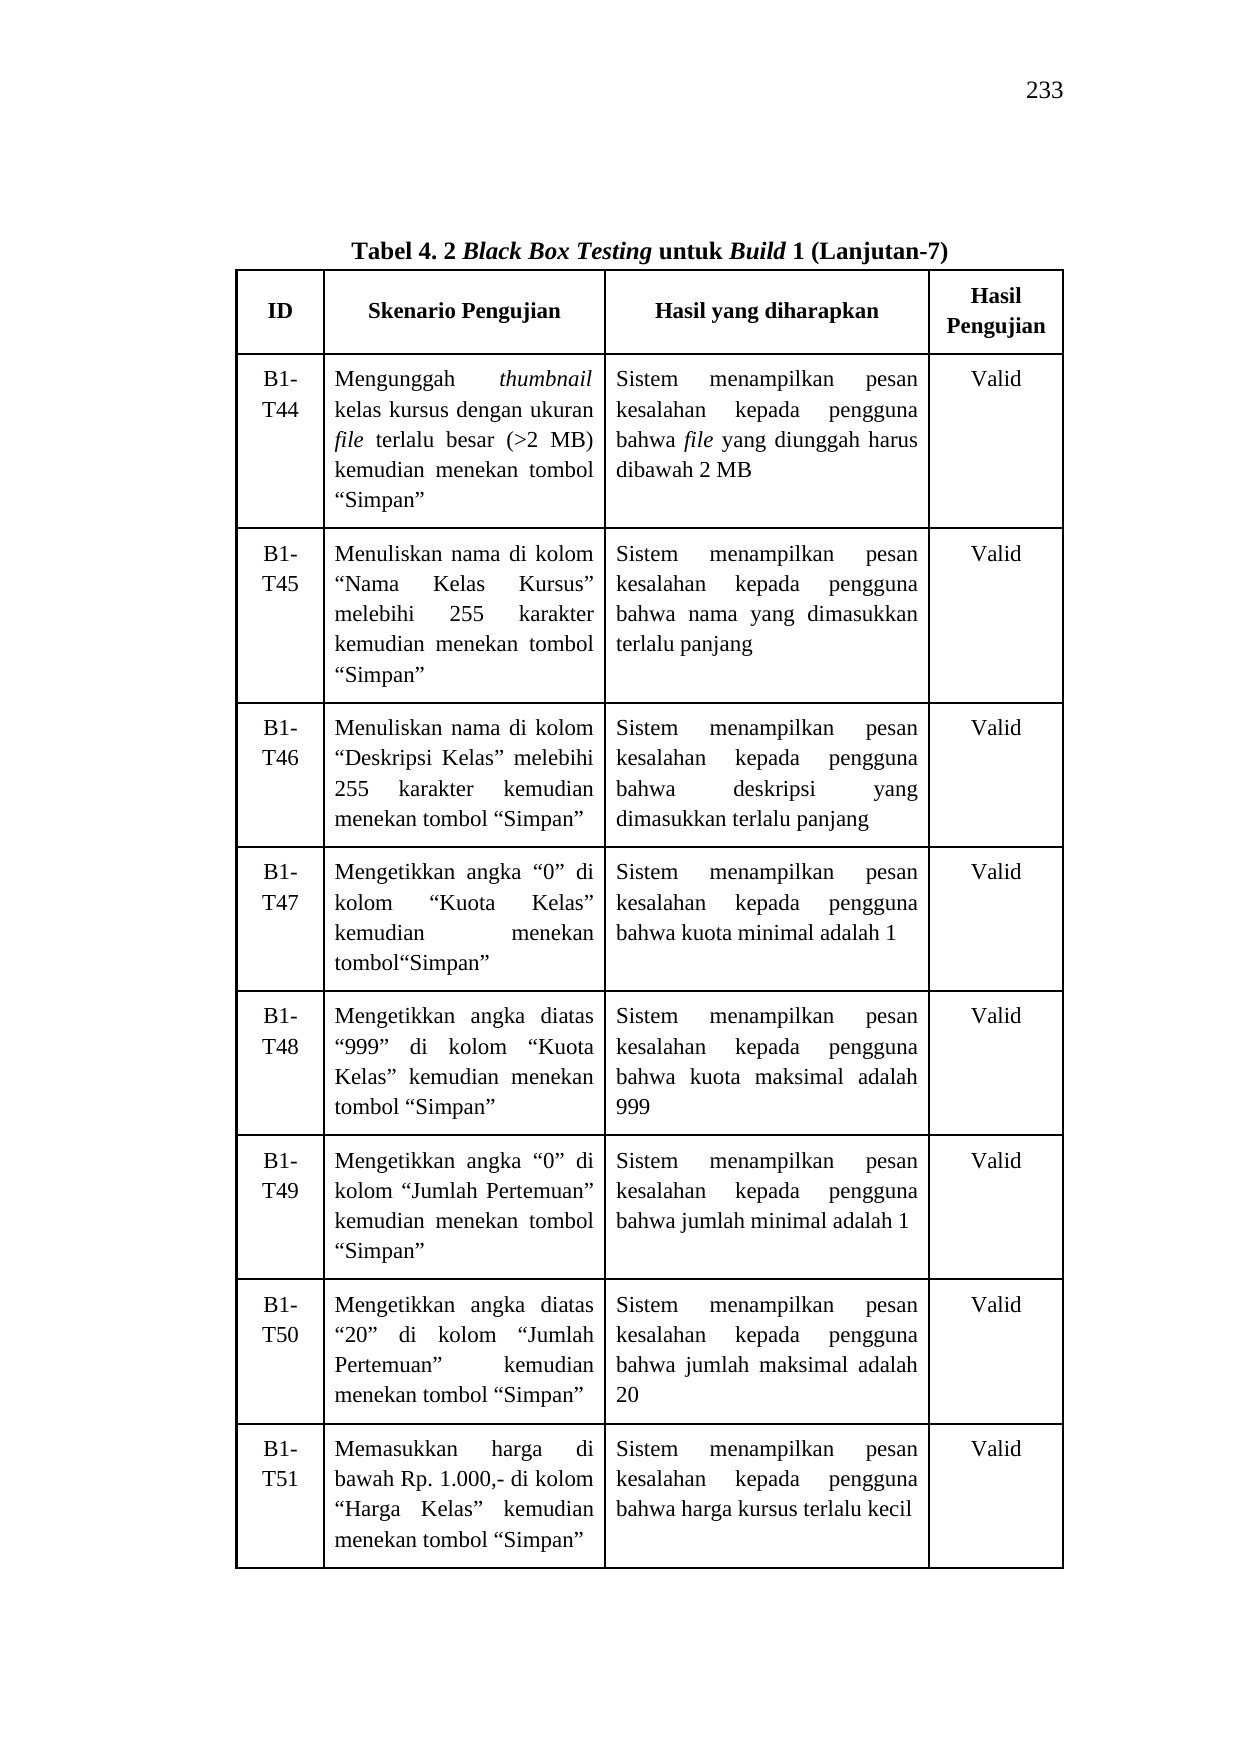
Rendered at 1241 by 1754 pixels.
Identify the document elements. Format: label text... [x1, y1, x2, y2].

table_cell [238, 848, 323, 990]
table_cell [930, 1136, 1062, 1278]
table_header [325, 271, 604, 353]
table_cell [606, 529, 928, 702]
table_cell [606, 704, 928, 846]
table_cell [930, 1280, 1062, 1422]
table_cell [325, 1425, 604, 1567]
text Tabel 4. 2 Black Box Testing untuk Build 1 (Lanjutan-7) [236, 236, 1063, 265]
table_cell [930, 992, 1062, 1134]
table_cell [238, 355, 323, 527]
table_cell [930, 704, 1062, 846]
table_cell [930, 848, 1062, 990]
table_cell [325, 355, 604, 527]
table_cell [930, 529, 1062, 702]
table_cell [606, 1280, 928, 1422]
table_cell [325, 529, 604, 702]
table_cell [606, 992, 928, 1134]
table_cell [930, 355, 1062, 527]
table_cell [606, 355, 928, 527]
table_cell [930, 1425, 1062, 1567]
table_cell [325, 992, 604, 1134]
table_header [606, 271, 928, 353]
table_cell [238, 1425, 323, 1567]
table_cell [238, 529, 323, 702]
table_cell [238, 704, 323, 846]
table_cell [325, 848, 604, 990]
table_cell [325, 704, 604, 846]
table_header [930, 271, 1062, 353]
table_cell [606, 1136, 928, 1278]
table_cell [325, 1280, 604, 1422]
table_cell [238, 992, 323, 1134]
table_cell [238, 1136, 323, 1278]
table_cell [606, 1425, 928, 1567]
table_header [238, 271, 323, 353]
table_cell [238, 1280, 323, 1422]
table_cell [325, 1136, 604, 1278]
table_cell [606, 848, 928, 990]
